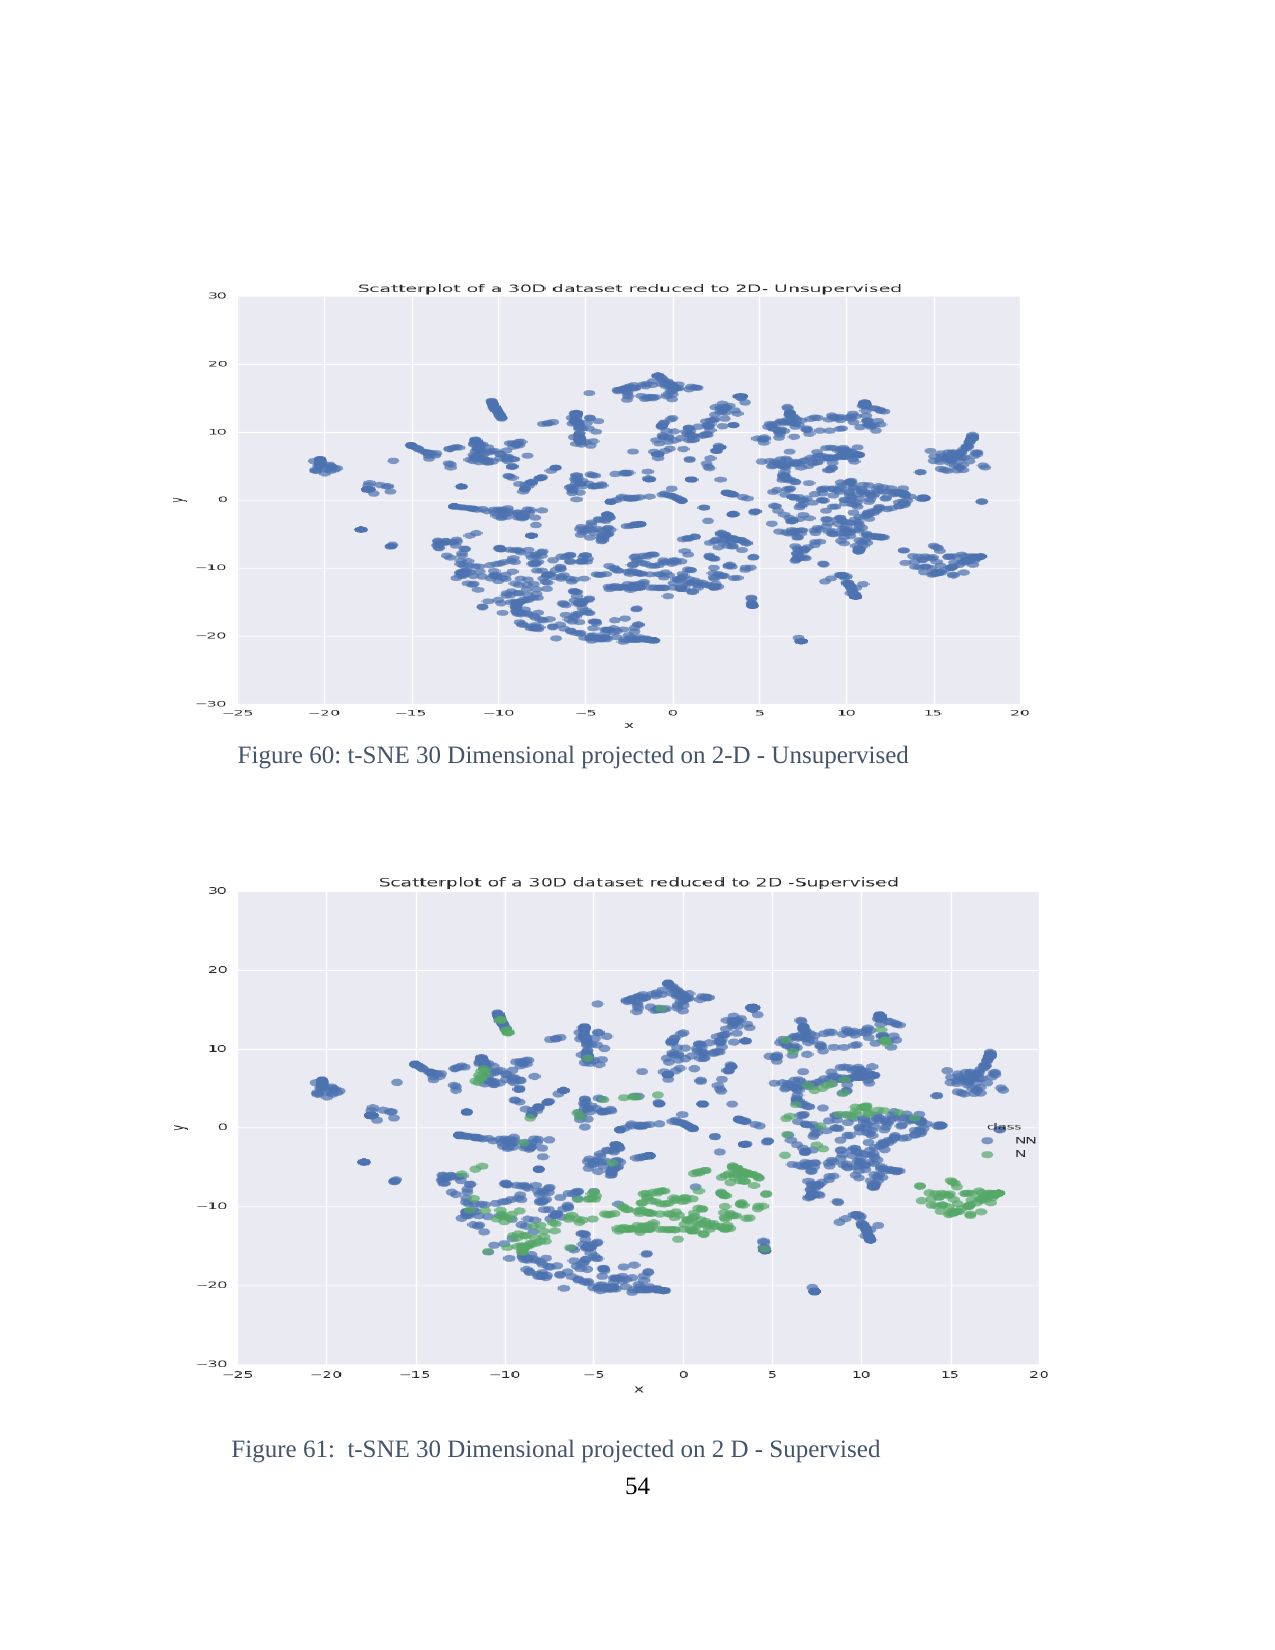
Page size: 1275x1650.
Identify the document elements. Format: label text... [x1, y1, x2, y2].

text Figure 60: t-SNE 30 Dimensional projected on 2-D - Unsupervised [150, 740, 1125, 768]
text Figure 61: t-SNE 30 Dimensional projected on 2 D - Supervised [150, 1434, 1125, 1463]
picture [150, 282, 1050, 740]
picture [150, 875, 1050, 1406]
